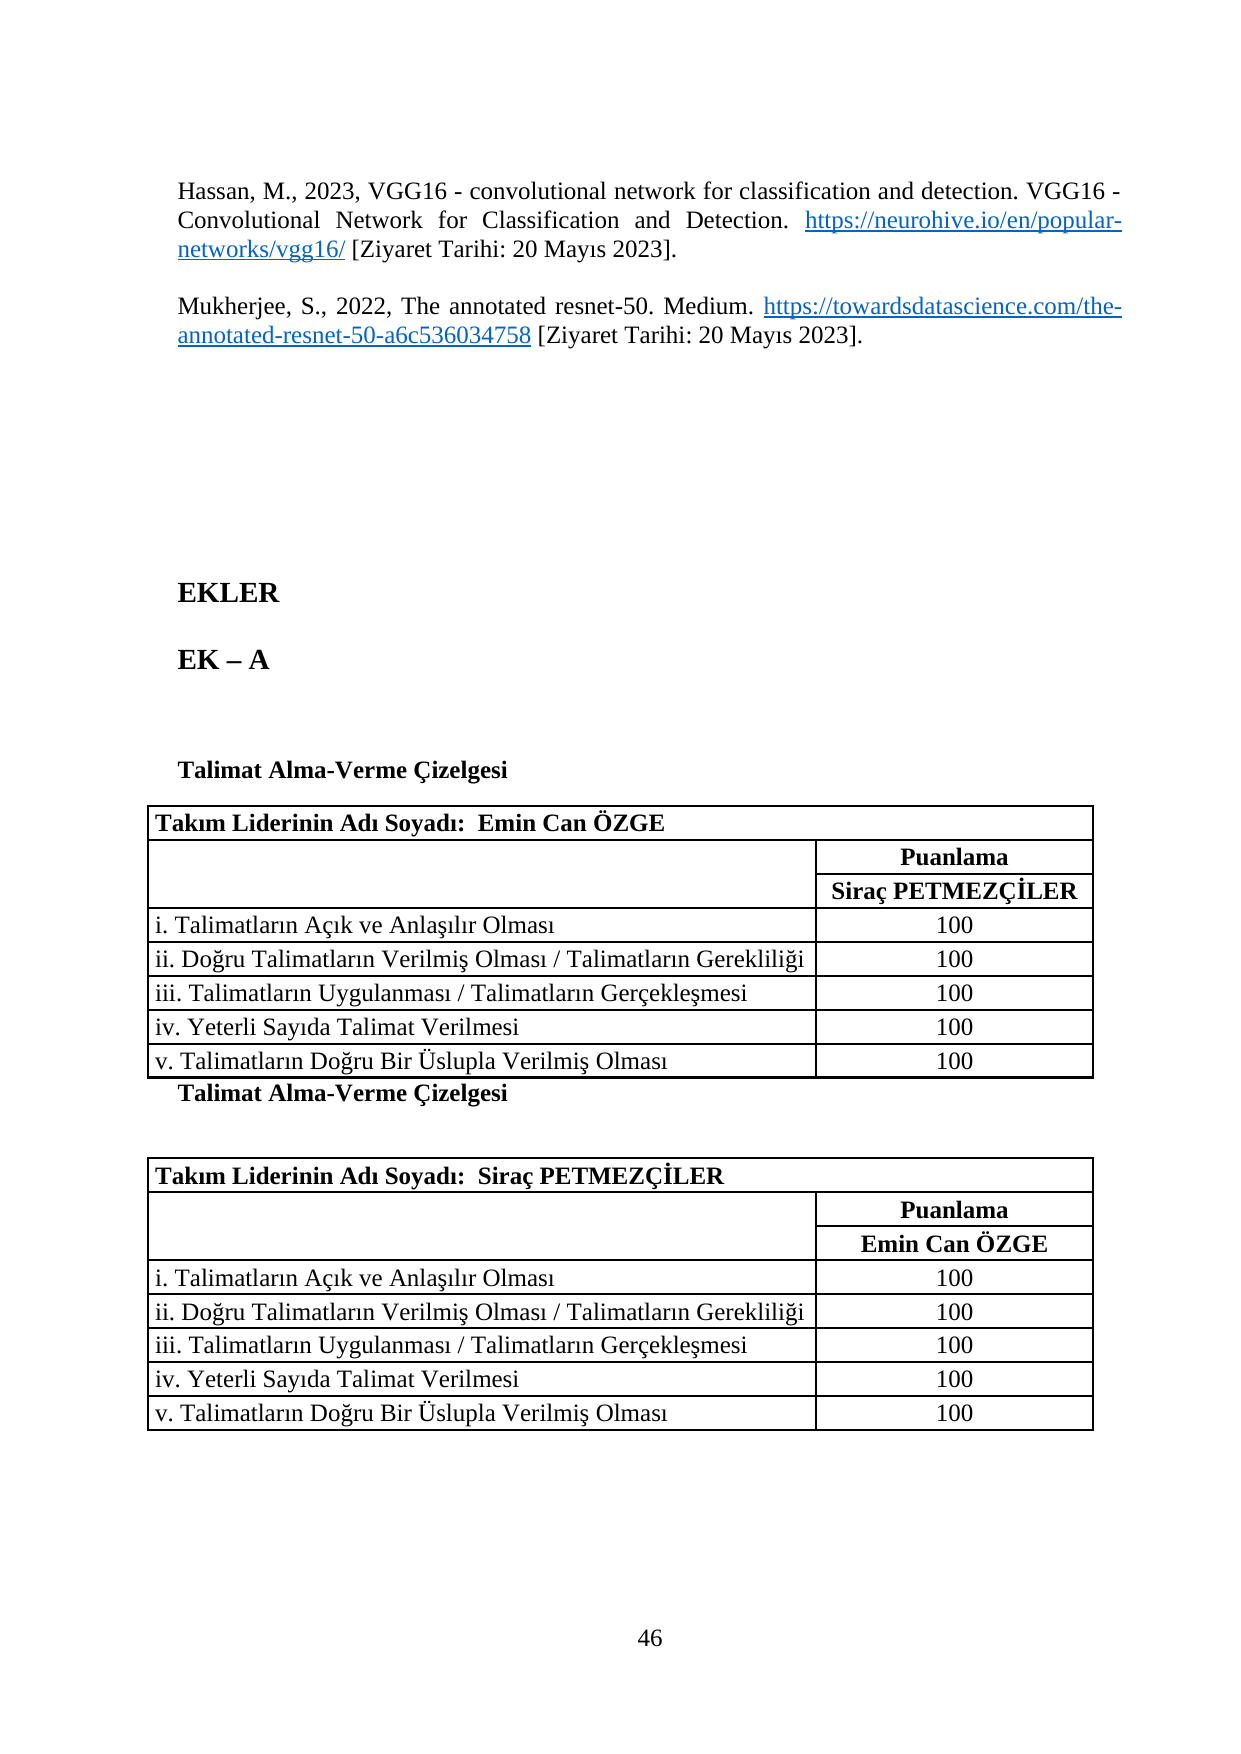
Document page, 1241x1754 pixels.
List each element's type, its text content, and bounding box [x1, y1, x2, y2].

text Talimat Alma-Verme Çizelgesi [177, 755, 1122, 784]
table_cell Puanlama [817, 841, 1092, 873]
subtitle EK – A [177, 642, 1122, 676]
table_cell 100 [817, 1397, 1092, 1429]
table_cell iv. Yeterli Sayıda Talimat Verilmesi [149, 1363, 815, 1395]
table_cell 100 [817, 1295, 1092, 1327]
table_cell ii. Doğru Talimatların Verilmiş Olması / Talimatların Gerekliliği [149, 1295, 815, 1327]
table_cell 100 [817, 1363, 1092, 1395]
table_cell Puanlama [817, 1193, 1092, 1225]
table_cell v. Talimatların Doğru Bir Üslupla Verilmiş Olması [149, 1397, 815, 1429]
text Hassan, M., 2023, VGG16 - convolutional network for classification and detection. VGG16 - Convolutional Network for Classification and Detection. https://neurohive.io/en/popular-networks/vgg16/ [Ziyaret Tarihi: 20 Mayıs 2023]. [177, 176, 1122, 263]
table_cell 100 [817, 1329, 1092, 1361]
table_header Takım Liderinin Adı Soyadı: Emin Can ÖZGE [149, 807, 1092, 839]
text Talimat Alma-Verme Çizelgesi [177, 841, 1122, 1107]
text Mukherjee, S., 2022, The annotated resnet-50. Medium. https://towardsdatascience.com/the-annotated-resnet-50-a6c536034758 [Ziyaret Tarihi: 20 Mayıs 2023]. [177, 291, 1122, 349]
table_cell i. Talimatların Açık ve Anlaşılır Olması [149, 909, 815, 941]
table_cell 100 [817, 1261, 1092, 1293]
table_cell iii. Talimatların Uygulanması / Talimatların Gerçekleşmesi [149, 1329, 815, 1361]
table_cell 100 [817, 1011, 1092, 1042]
table_cell 100 [817, 1045, 1092, 1076]
table_cell 100 [817, 943, 1092, 974]
table_cell v. Talimatların Doğru Bir Üslupla Verilmiş Olması [149, 1045, 815, 1076]
table_cell 100 [817, 977, 1092, 1008]
table_cell iv. Yeterli Sayıda Talimat Verilmesi [149, 1011, 815, 1042]
table_cell [149, 841, 815, 907]
table_header Takım Liderinin Adı Soyadı: Siraç PETMEZÇİLER [149, 1159, 1092, 1191]
subtitle EKLER [177, 575, 1122, 609]
table_cell iii. Talimatların Uygulanması / Talimatların Gerçekleşmesi [149, 977, 815, 1008]
table_cell Siraç PETMEZÇİLER [817, 875, 1092, 907]
table_cell ii. Doğru Talimatların Verilmiş Olması / Talimatların Gerekliliği [149, 943, 815, 974]
table_cell [149, 1193, 815, 1259]
table_cell Emin Can ÖZGE [817, 1227, 1092, 1259]
table_cell 100 [817, 909, 1092, 941]
table_cell i. Talimatların Açık ve Anlaşılır Olması [149, 1261, 815, 1293]
